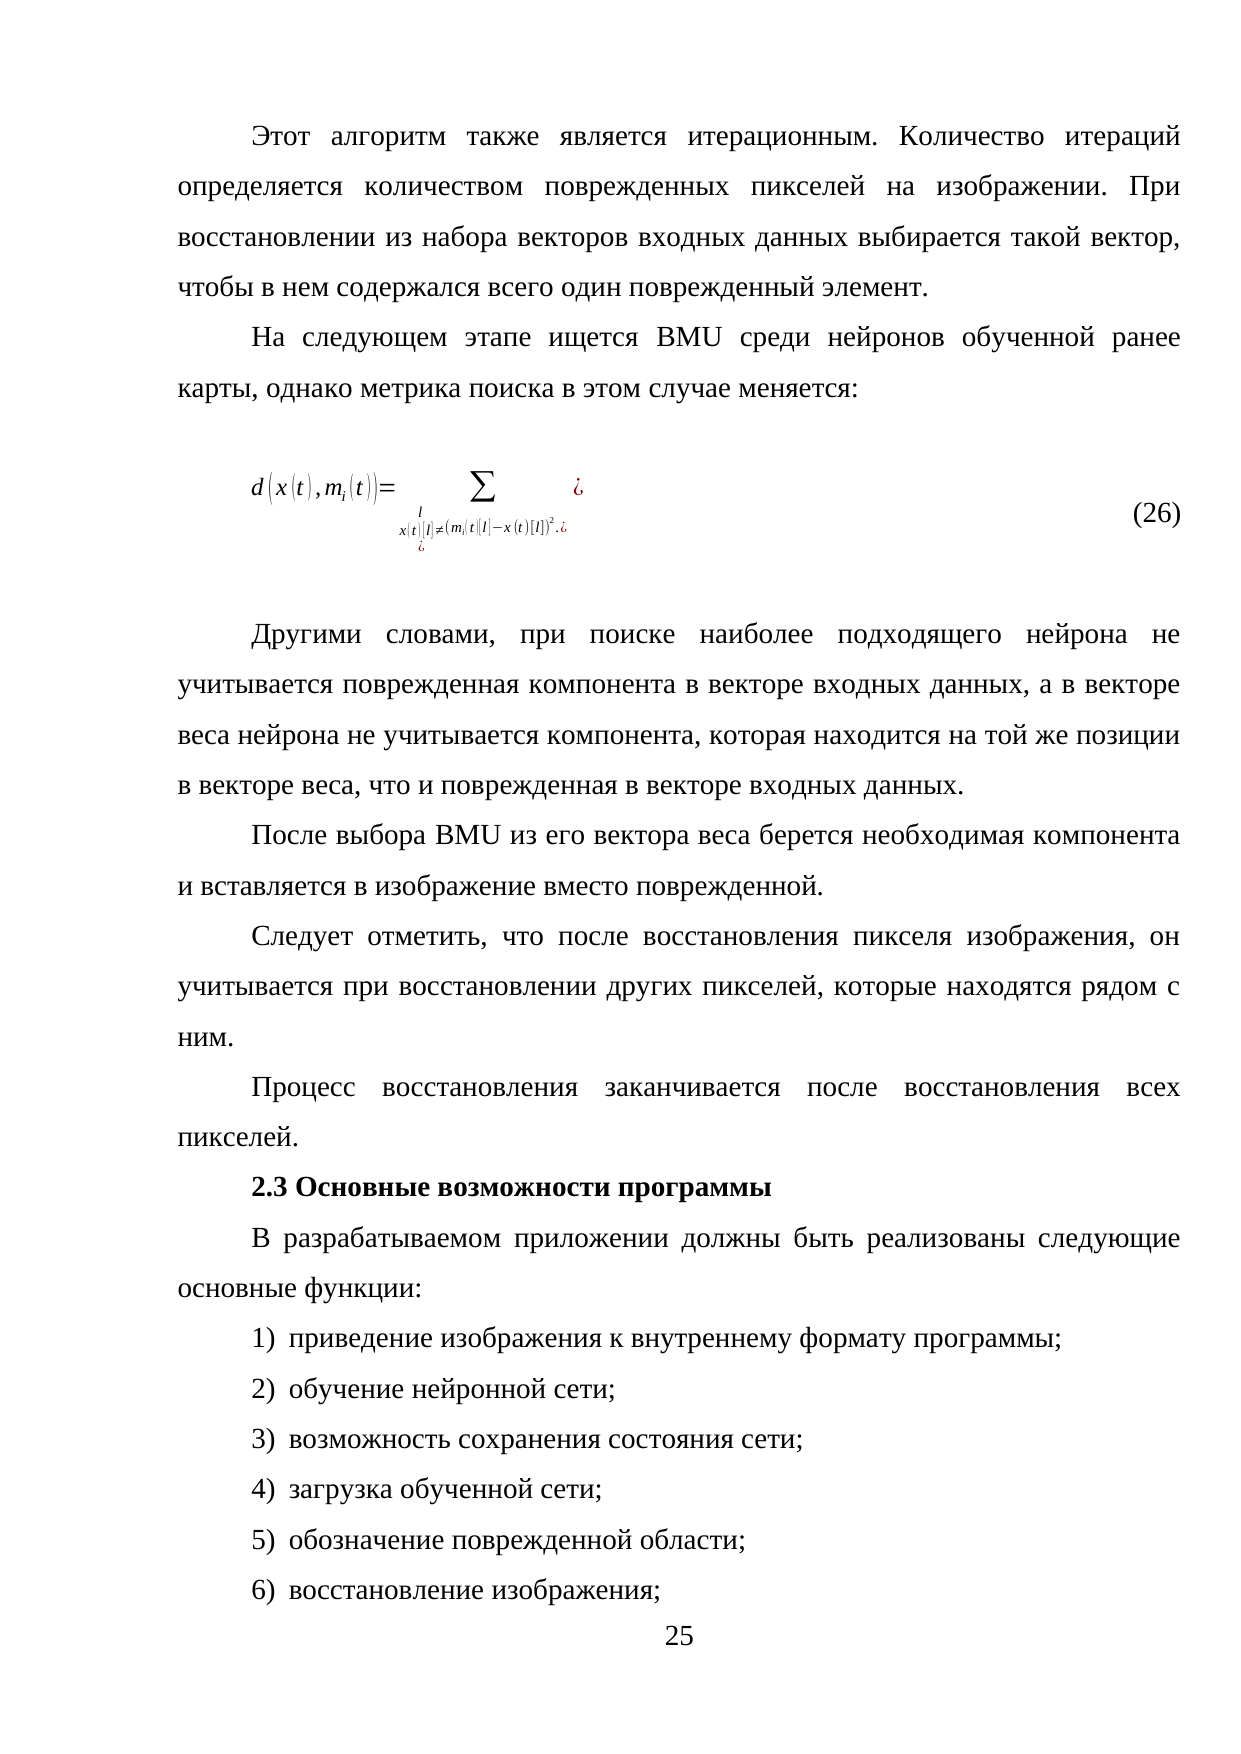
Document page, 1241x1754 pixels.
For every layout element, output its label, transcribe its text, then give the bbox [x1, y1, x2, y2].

list приведение изображения к внутреннему формату программы; [251, 1321, 1181, 1354]
text Другими словами, при поиске наиболее подходящего нейрона не учитывается поврежденная компонента в векторе входных данных, а в векторе веса нейрона не учитывается компонента, которая находится на той же позиции в векторе веса, что и поврежденная в векторе входных данных. [177, 616, 1181, 801]
list загрузка обученной сети; [251, 1471, 1181, 1505]
text На следующем этапе ищется BMU среди нейронов обученной ранее карты, однако метрика поиска в этом случае меняется: [177, 319, 1181, 403]
table_header (26) [1004, 470, 1192, 566]
text В разрабатываемом приложении должны быть реализованы следующие основные функции: [177, 1220, 1181, 1304]
text Следует отметить, что после восстановления пикселя изображения, он учитывается при восстановлении других пикселей, которые находятся рядом с ним. [177, 918, 1181, 1052]
list обучение нейронной сети; [251, 1371, 1181, 1404]
list восстановление изображения; [251, 1572, 1181, 1606]
text Этот алгоритм также является итерационным. Количество итераций определяется количеством поврежденных пикселей на изображении. При восстановлении из набора векторов входных данных выбирается такой вектор, чтобы в нем содержался всего один поврежденный элемент. [177, 118, 1181, 303]
list обозначение поврежденной области; [251, 1522, 1181, 1555]
text После выбора BMU из его вектора веса берется необходимая компонента и вставляется в изображение вместо поврежденной. [177, 817, 1181, 901]
text 2.3 Основные возможности программы [177, 1169, 1181, 1203]
list возможность сохранения состояния сети; [251, 1421, 1181, 1455]
table_header [166, 470, 1004, 566]
text Процесс восстановления заканчивается после восстановления всех пикселей. [177, 1069, 1181, 1153]
